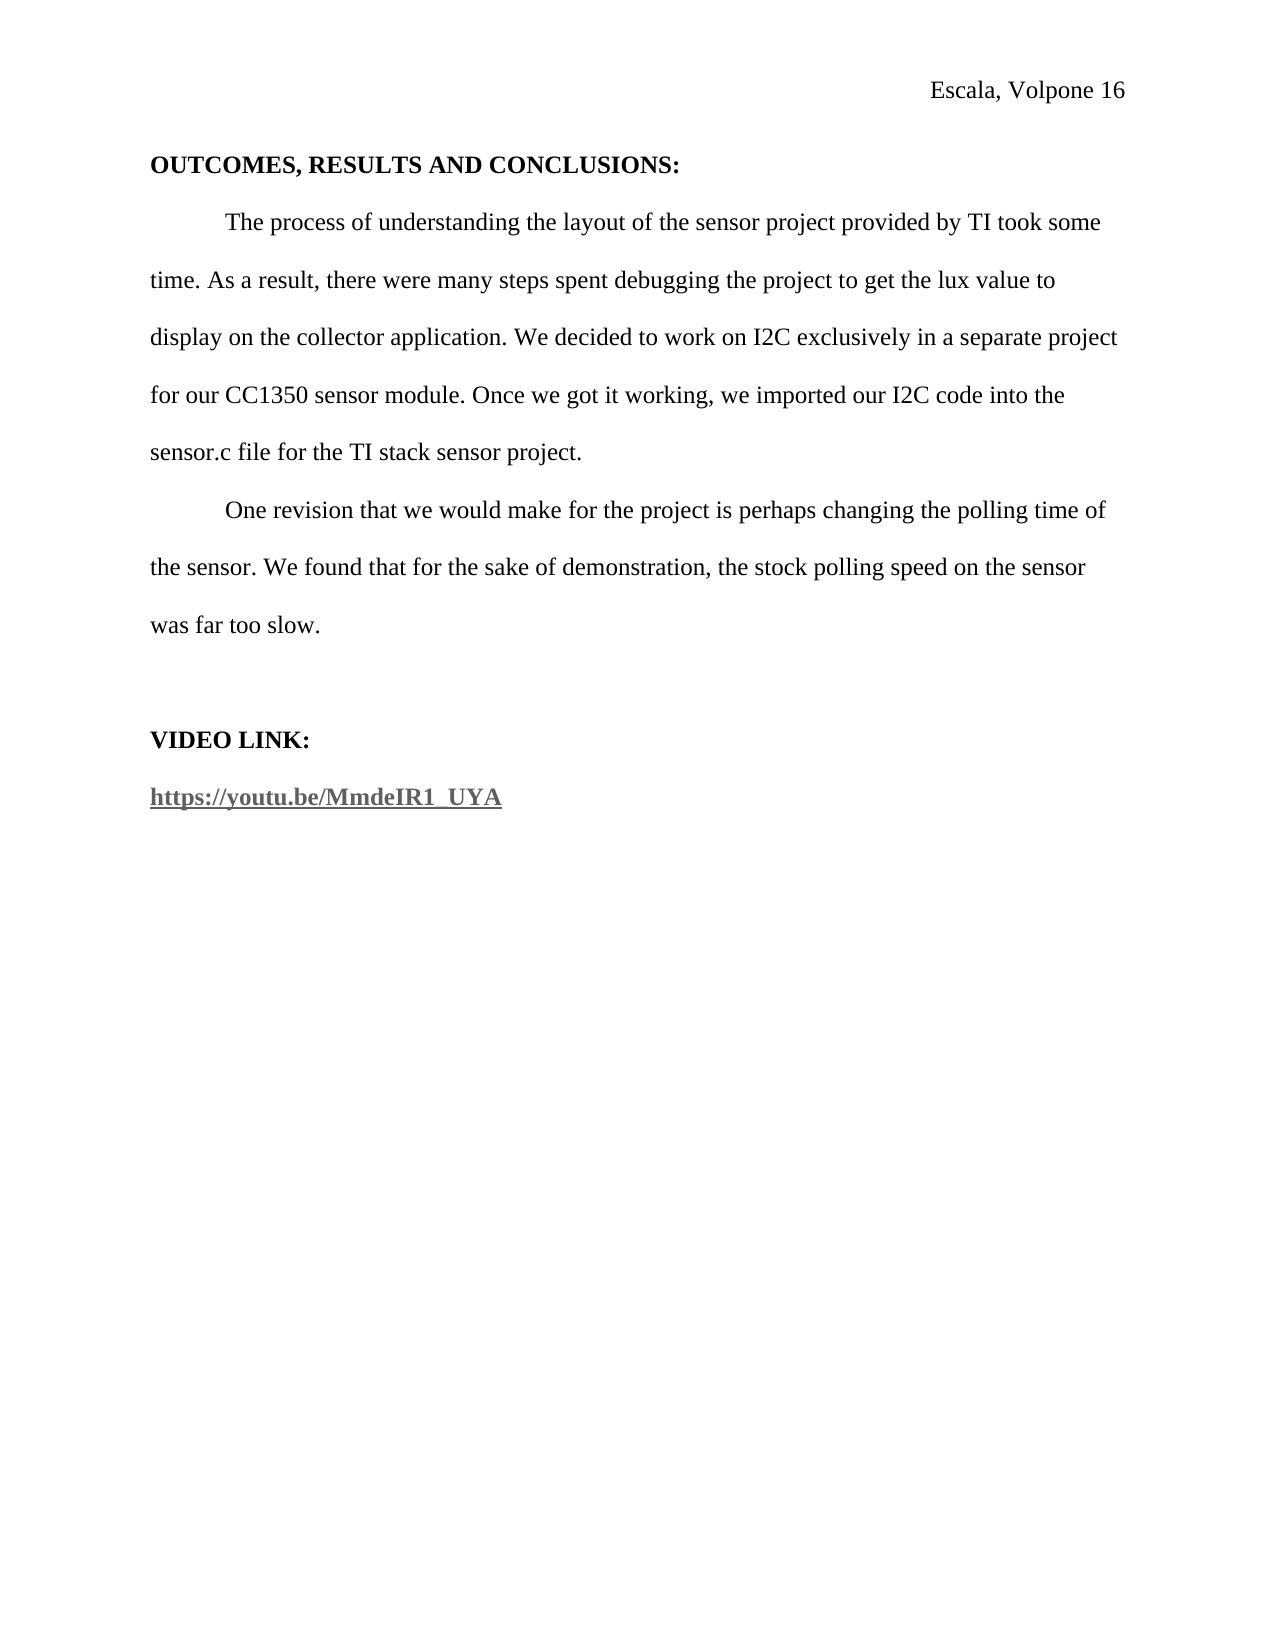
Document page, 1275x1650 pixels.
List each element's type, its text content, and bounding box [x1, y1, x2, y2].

text The process of understanding the layout of the sensor project provided by TI took some time. As a result, there were many steps spent debugging the project to get the lux value to display on the collector application. We decided to work on I2C exclusively in a separate project for our CC1350 sensor module. Once we got it working, we imported our I2C code into the sensor.c file for the TI stack sensor project. [150, 207, 1125, 466]
text https://youtu.be/MmdeIR1_UYA [150, 782, 1125, 811]
title outcomes, results and conclusions: [150, 150, 1125, 179]
text VIDEO LINK: [150, 725, 1125, 754]
text One revision that we would make for the project is perhaps changing the polling time of the sensor. We found that for the sake of demonstration, the stock polling speed on the sensor was far too slow. [150, 495, 1125, 639]
